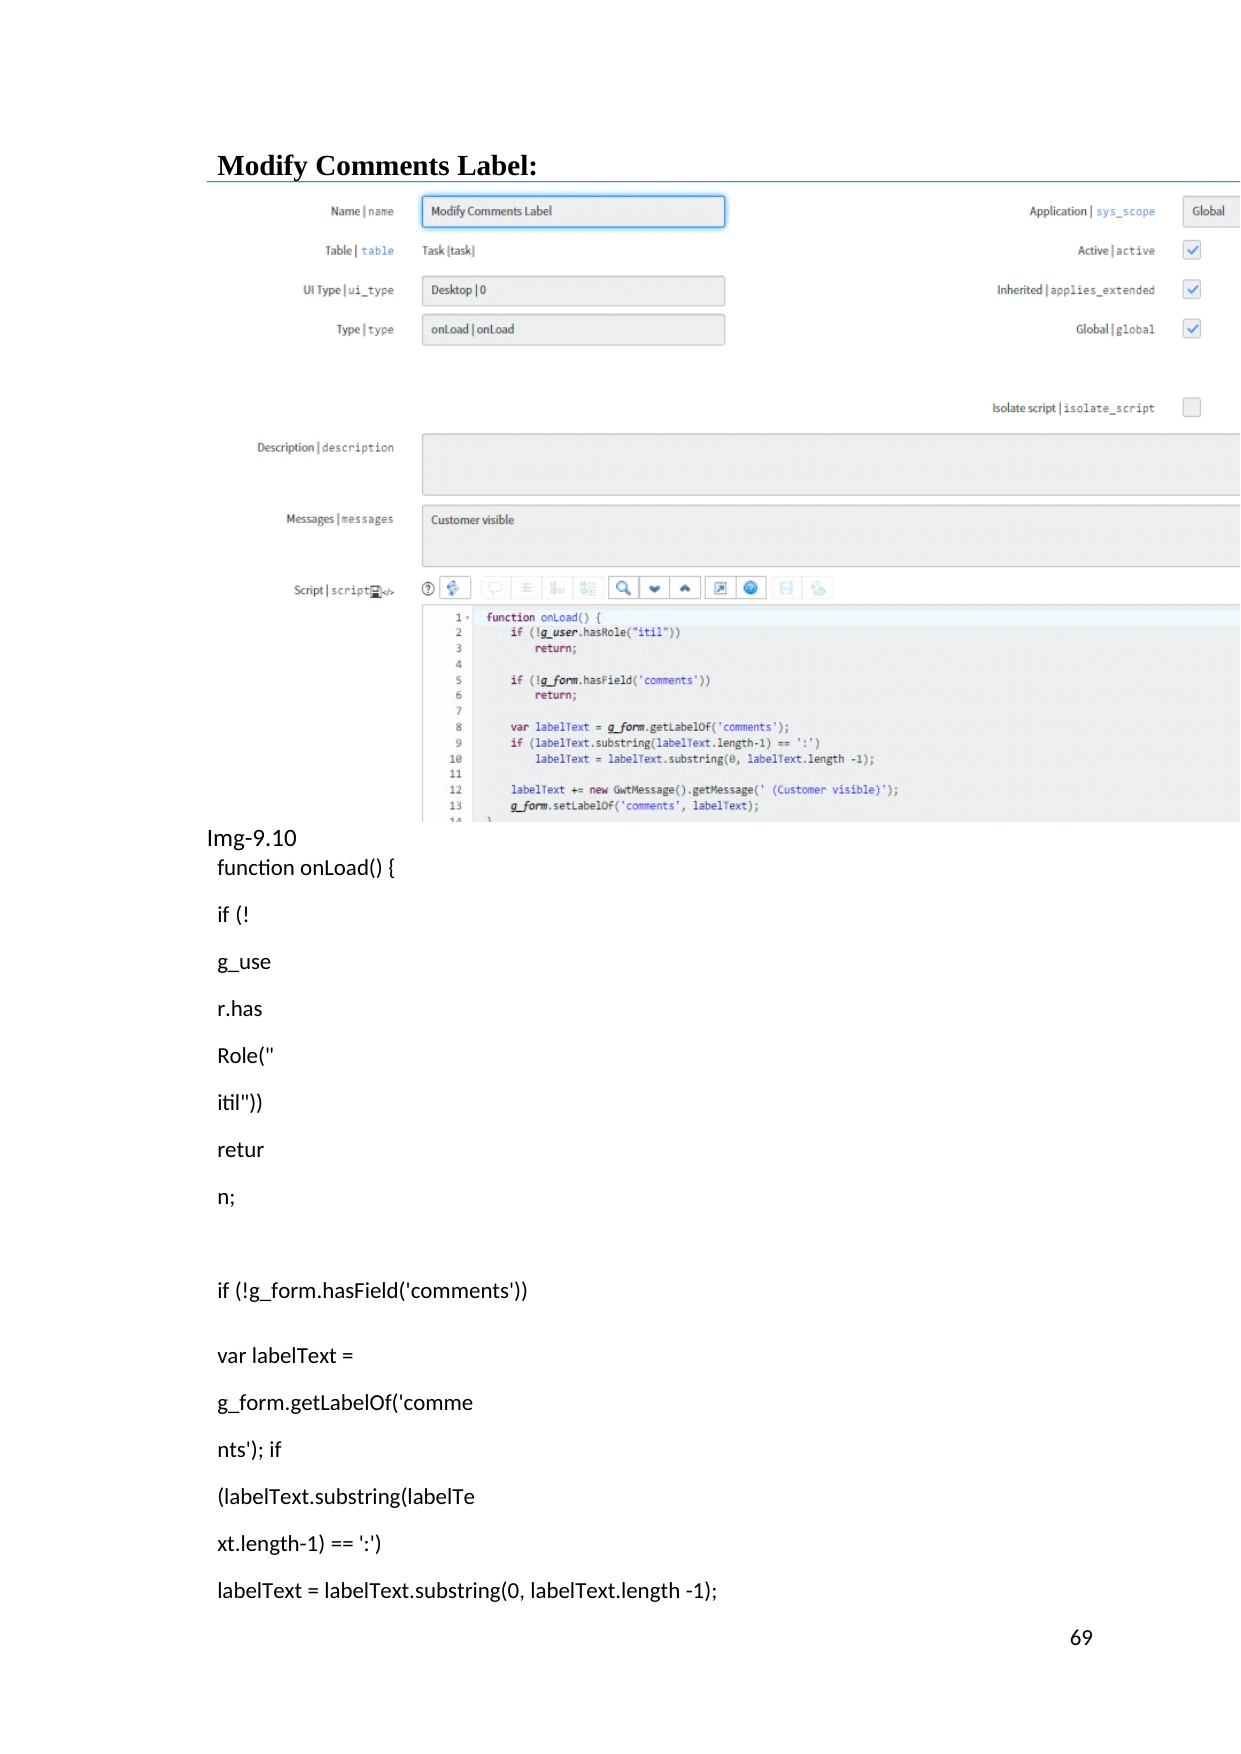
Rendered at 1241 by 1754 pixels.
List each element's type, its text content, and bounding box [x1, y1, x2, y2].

text function onLoad() { [217, 853, 1093, 881]
text labelText = labelText.substring(0, labelText.length -1); [217, 1576, 1093, 1604]
text var labelText = g_form.getLabelOf('comments'); if (labelText.substring(labelText.length-1) == ':') [217, 1341, 483, 1557]
text if (!g_user.hasRole("itil")) return; [217, 900, 274, 1210]
text Img-9.10 [207, 823, 1093, 853]
text if (!g_form.hasField('comments')) [217, 1276, 1093, 1304]
text Modify Comments Label: [217, 148, 1093, 181]
picture [206, 181, 1241, 822]
